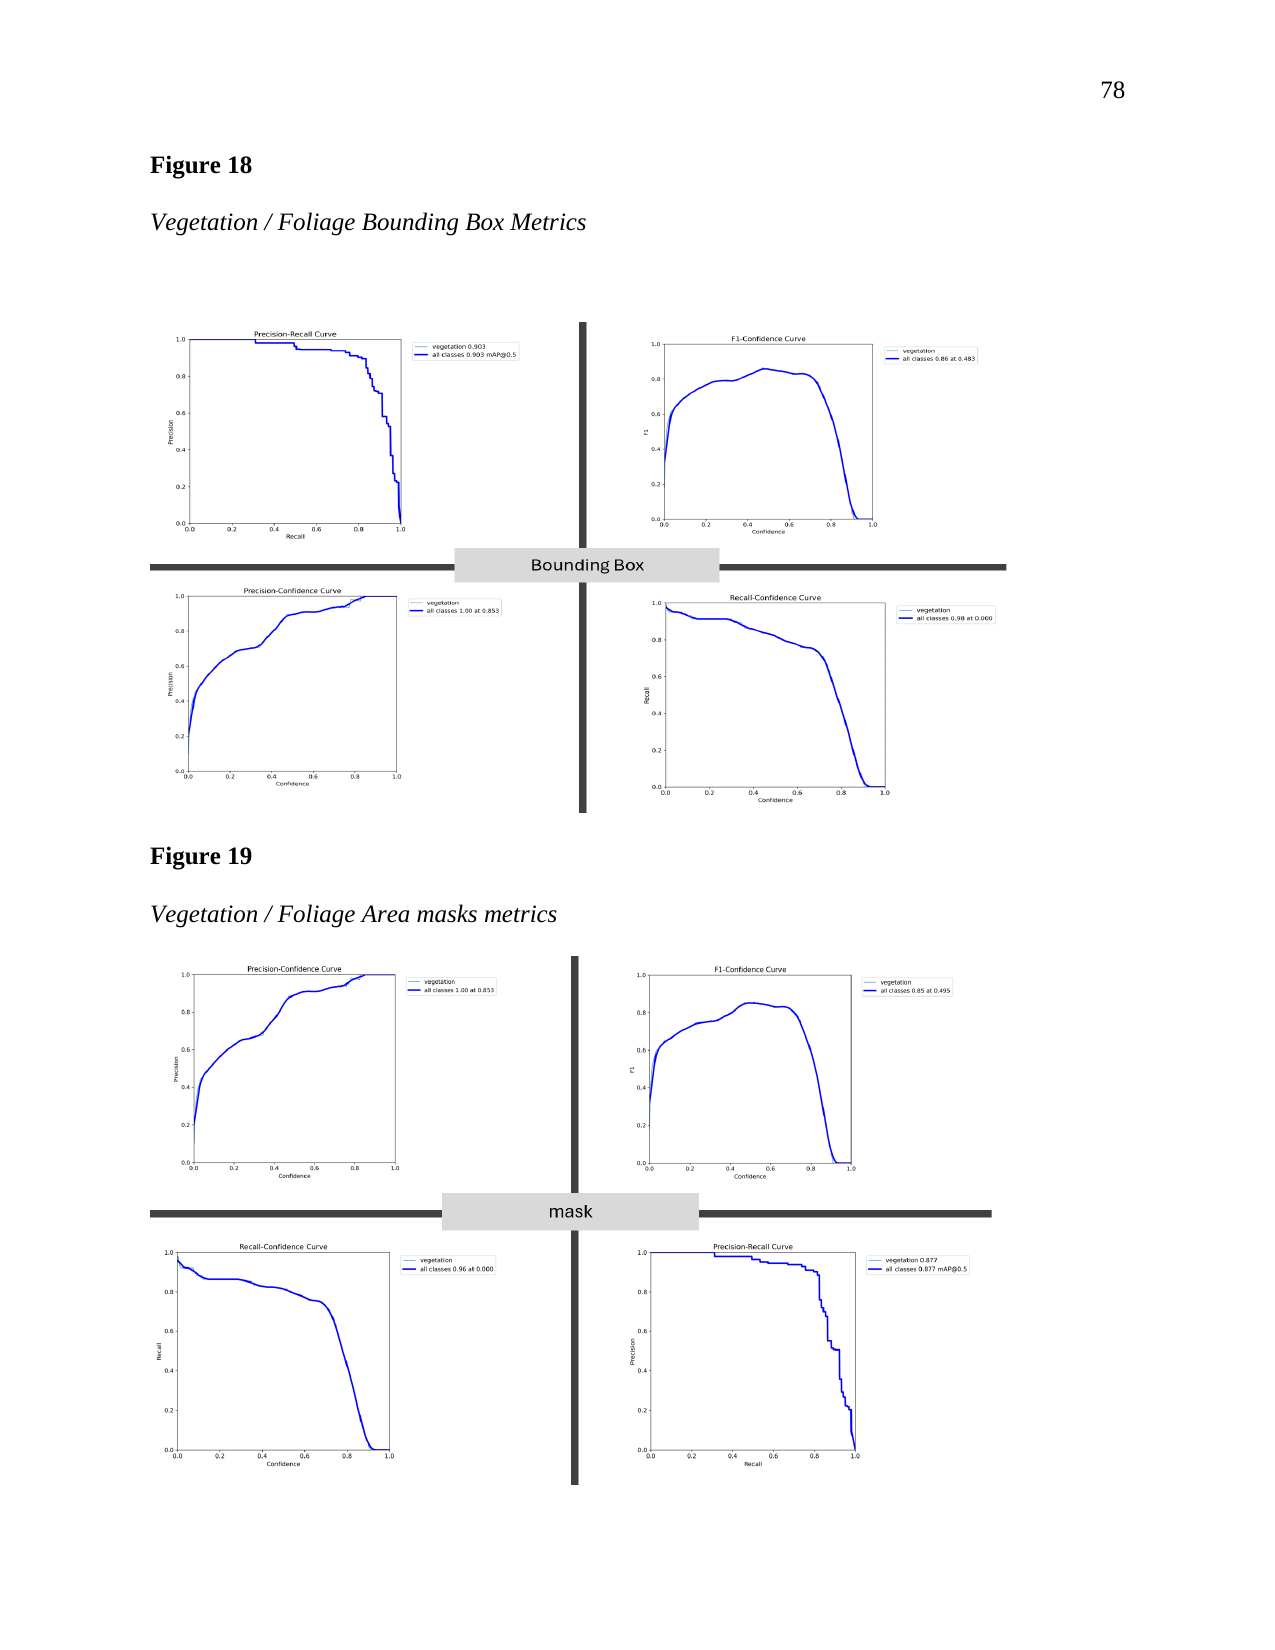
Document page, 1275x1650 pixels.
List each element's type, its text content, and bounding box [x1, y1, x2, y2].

text Figure 18 Vegetation / Foliage Bounding Box Metrics [150, 150, 1125, 236]
picture [150, 956, 992, 1485]
text Figure 19 Vegetation / Foliage Area masks metrics [150, 841, 1125, 927]
picture [150, 322, 1007, 813]
